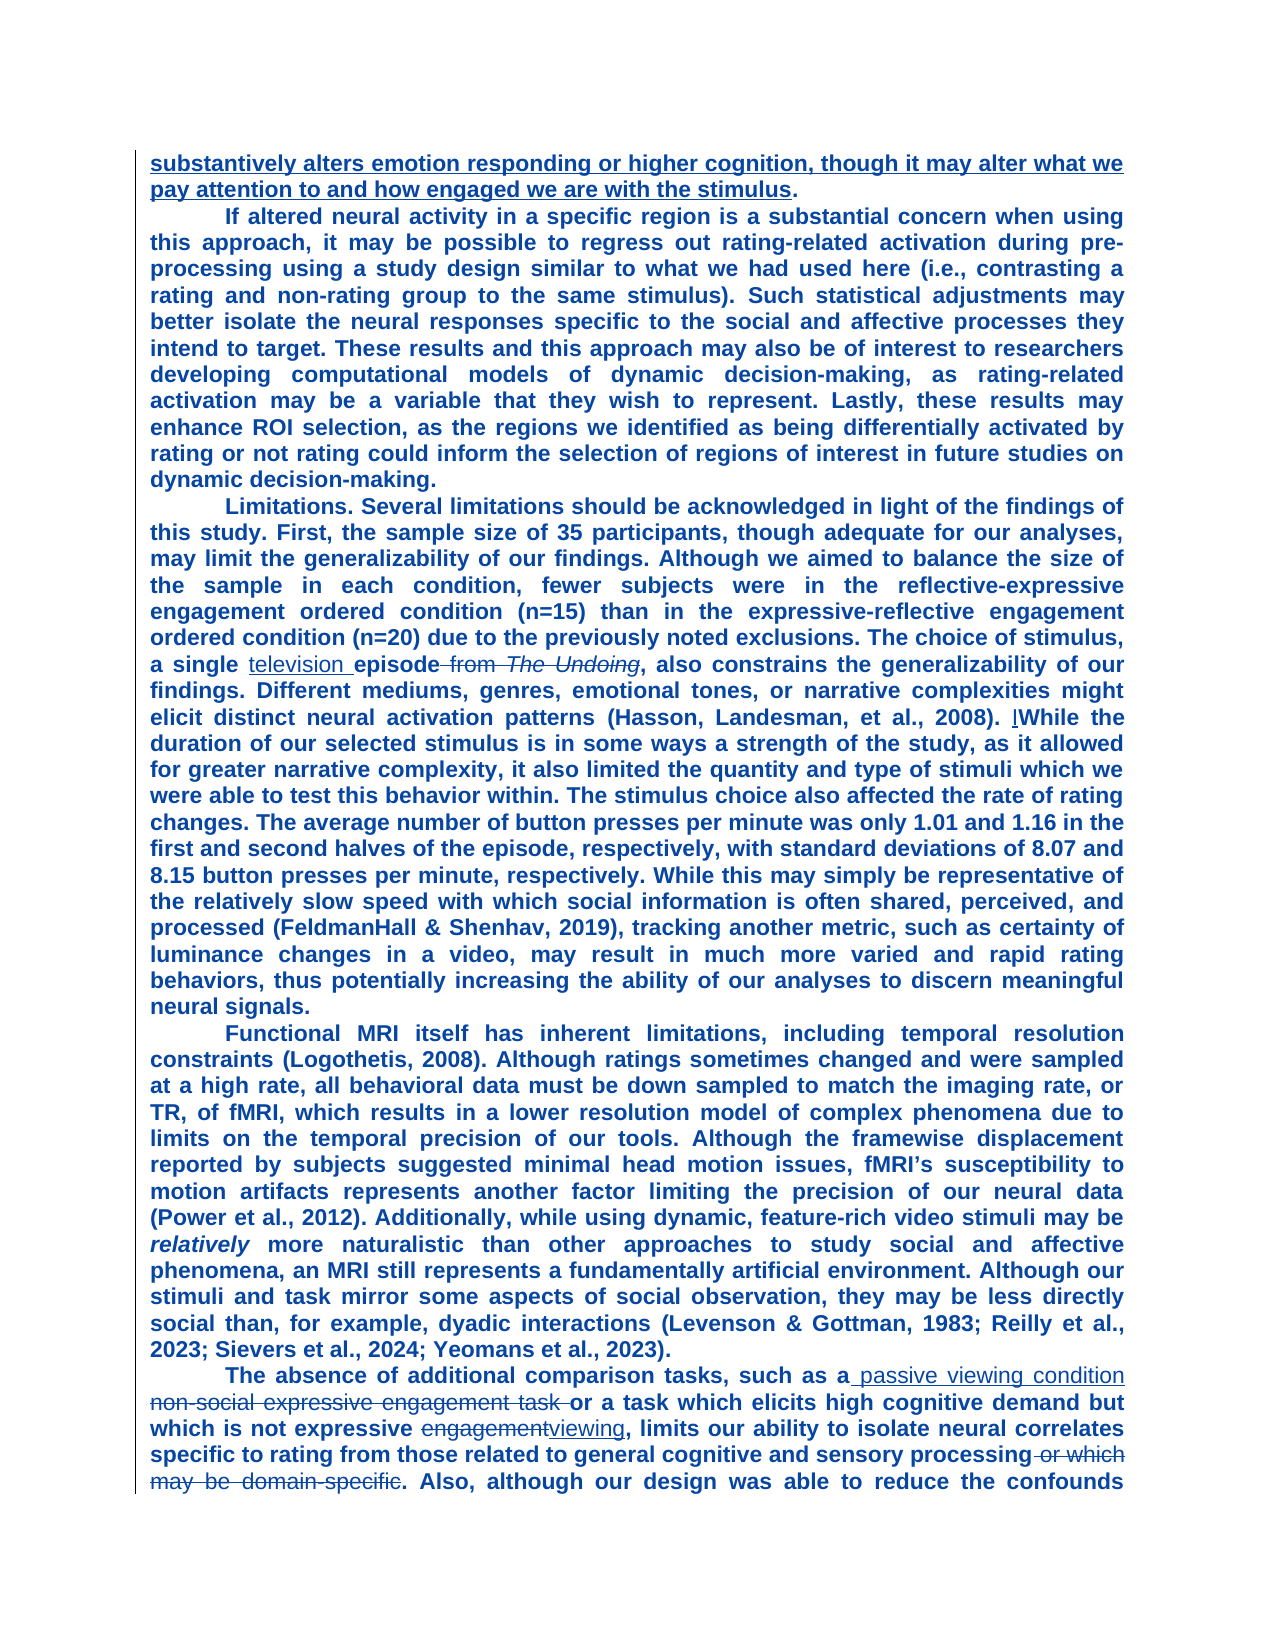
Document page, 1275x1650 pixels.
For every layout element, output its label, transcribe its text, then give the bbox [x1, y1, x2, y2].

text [150, 1362, 1125, 1494]
text Limitations. Several limitations should be acknowledged in light of the findings of this study. First, the sample size of 35 participants, though adequate for our analyses, may limit the generalizability of our findings. Although we aimed to balance the size of the sample in each condition, fewer subjects were in the reflective-expressive engagement ordered condition (n=15) than in the expressive-reflective engagement ordered condition (n=20) due to the previously noted exclusions. The choice of stimulus, a single episode, also constrains the generalizability of our findings. Different mediums, genres, emotional tones, or narrative complexities might elicit distinct neural activation patterns (Hasson, Landesman, et al., 2008). While the duration of our selected stimulus is in some ways a strength of the study, as it allowed for greater narrative complexity, it also limited the quantity and type of stimuli which we were able to test this behavior within. The stimulus choice also affected the rate of rating changes. The average number of button presses per minute was only 1.01 and 1.16 in the first and second halves of the episode, respectively, with standard deviations of 8.07 and 8.15 button presses per minute, respectively. While this may simply be representative of the relatively slow speed with which social information is often shared, perceived, and processed (FeldmanHall & Shenhav, 2019), tracking another metric, such as certainty of luminance changes in a video, may result in much more varied and rapid rating behaviors, thus potentially increasing the ability of our analyses to discern meaningful neural signals. [150, 493, 1125, 1020]
text Functional MRI itself has inherent limitations, including temporal resolution constraints (Logothetis, 2008). Although ratings sometimes changed and were sampled at a high rate, all behavioral data must be down sampled to match the imaging rate, or TR, of fMRI, which results in a lower resolution model of complex phenomena due to limits on the temporal precision of our tools. Although the framewise displacement reported by subjects suggested minimal head motion issues, fMRI’s susceptibility to motion artifacts represents another factor limiting the precision of our neural data (Power et al., 2012). Additionally, while using dynamic, feature-rich video stimuli may be relatively more naturalistic than other approaches to study social and affective phenomena, an MRI still represents a fundamentally artificial environment. Although our stimuli and task mirror some aspects of social observation, they may be less directly social than, for example, dyadic interactions (Levenson & Gottman, 1983; Reilly et al., 2023; Sievers et al., 2024; Yeomans et al., 2023). [150, 1020, 1125, 1362]
text If altered neural activity in a specific region is a substantial concern when using this approach, it may be possible to regress out rating-related activation during pre-processing using a study design similar to what we had used here (i.e., contrasting a rating and non-rating group to the same stimulus). Such statistical adjustments may better isolate the neural responses specific to the social and affective processes they intend to target. These results and this approach may also be of interest to researchers developing computational models of dynamic decision-making, as rating-related activation may be a variable that they wish to represent. Lastly, these results may enhance ROI selection, as the regions we identified as being differentially activated by rating or not rating could inform the selection of regions of interest in future studies on dynamic decision-making. [150, 203, 1125, 493]
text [150, 150, 1125, 203]
